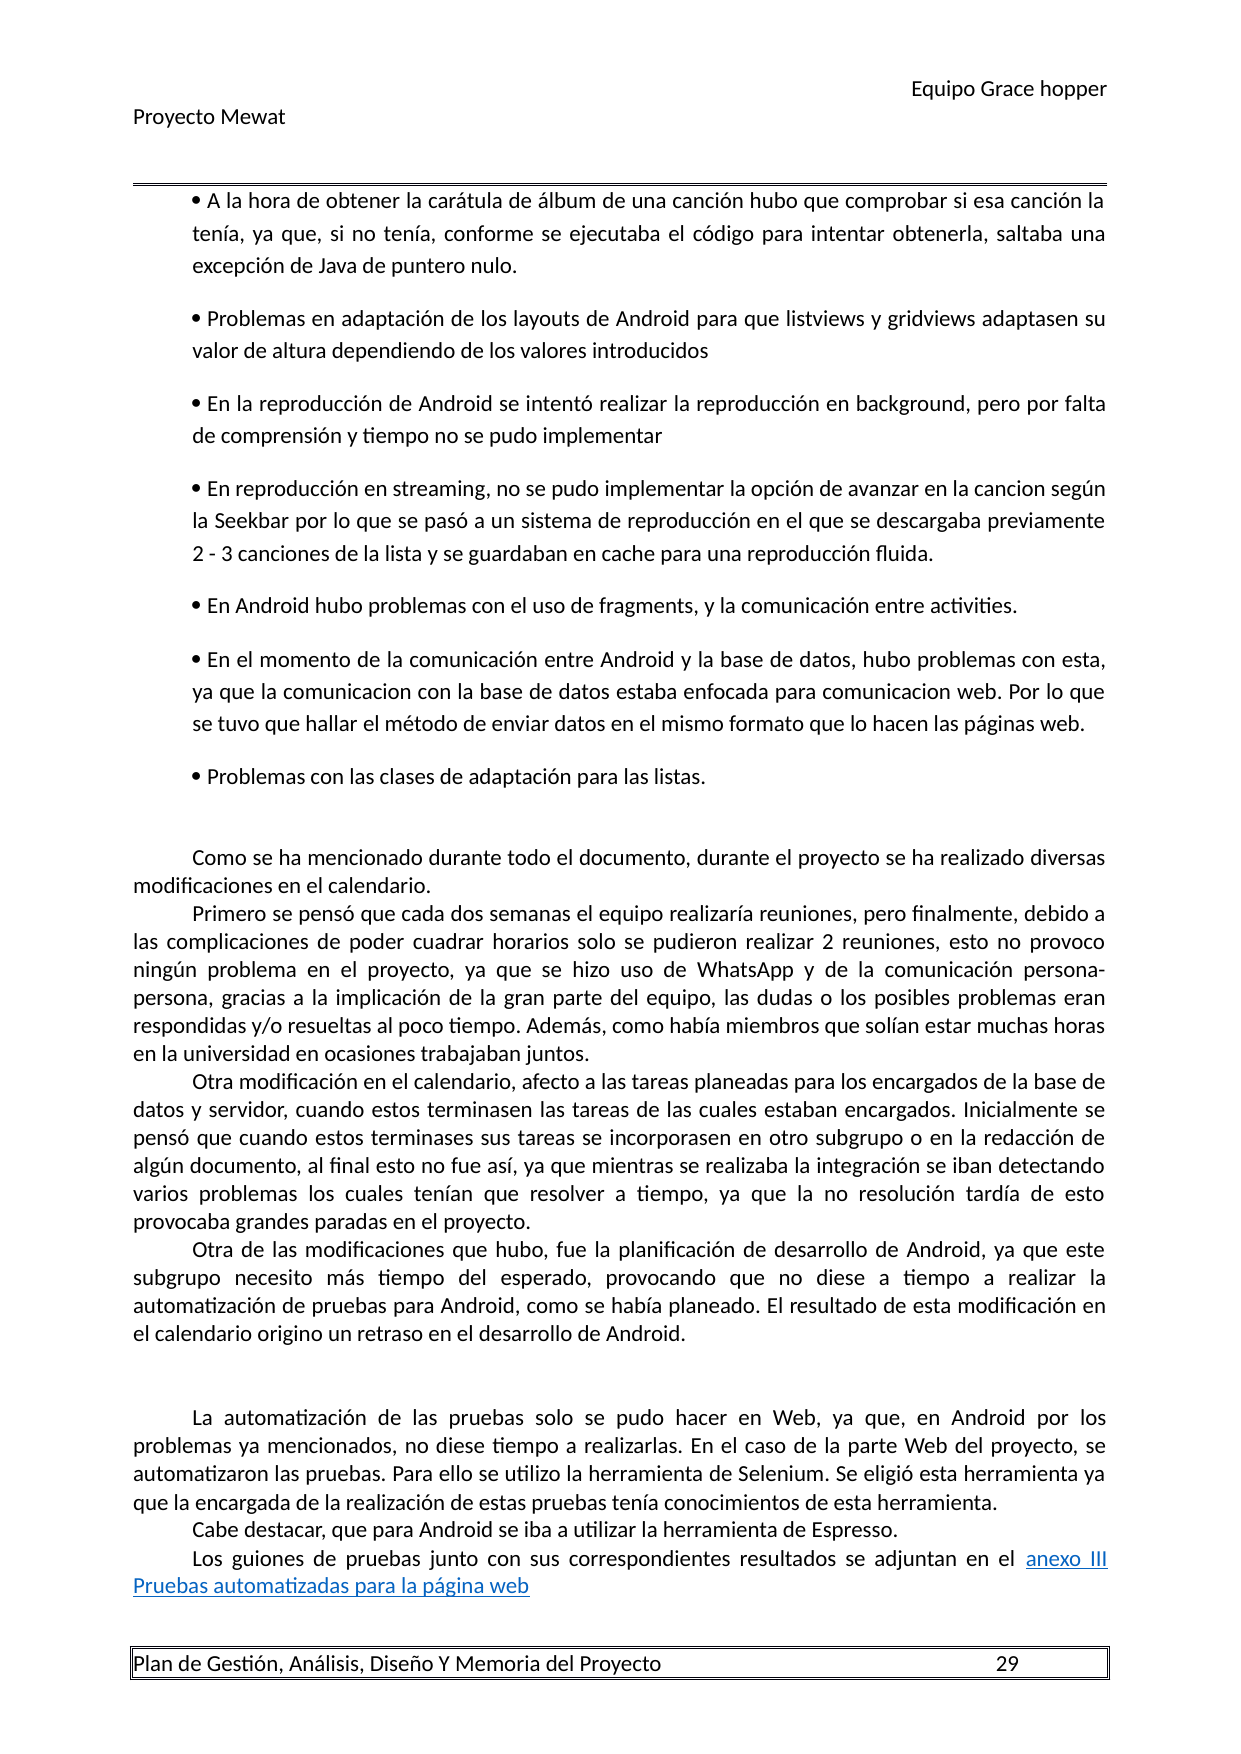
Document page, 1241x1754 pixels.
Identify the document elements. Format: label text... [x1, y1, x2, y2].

list Problemas con las clases de adaptación para las listas. [192, 762, 1107, 790]
text Primero se pensó que cada dos semanas el equipo realizaría reuniones, pero finalmente, debido a las complicaciones de poder cuadrar horarios solo se pudieron realizar 2 reuniones, esto no provoco ningún problema en el proyecto, ya que se hizo uso de WhatsApp y de la comunicación persona-persona, gracias a la implicación de la gran parte del equipo, las dudas o los posibles problemas eran respondidas y/o resueltas al poco tiempo. Además, como había miembros que solían estar muchas horas en la universidad en ocasiones trabajaban juntos. [133, 899, 1107, 1067]
text La automatización de las pruebas solo se pudo hacer en Web, ya que, en Android por los problemas ya mencionados, no diese tiempo a realizarlas. En el caso de la parte Web del proyecto, se automatizaron las pruebas. Para ello se utilizo la herramienta de Selenium. Se eligió esta herramienta ya que la encargada de la realización de estas pruebas tenía conocimientos de esta herramienta. [133, 1403, 1107, 1516]
list En el momento de la comunicación entre Android y la base de datos, hubo problemas con esta, ya que la comunicacion con la base de datos estaba enfocada para comunicacion web. Por lo que se tuvo que hallar el método de enviar datos en el mismo formato que lo hacen las páginas web. [192, 645, 1107, 737]
list Problemas en adaptación de los layouts de Android para que listviews y gridviews adaptasen su valor de altura dependiendo de los valores introducidos [192, 304, 1107, 364]
text Como se ha mencionado durante todo el documento, durante el proyecto se ha realizado diversas modificaciones en el calendario. [133, 843, 1107, 899]
text Otra de las modificaciones que hubo, fue la planificación de desarrollo de Android, ya que este subgrupo necesito más tiempo del esperado, provocando que no diese a tiempo a realizar la automatización de pruebas para Android, como se había planeado. El resultado de esta modificación en el calendario origino un retraso en el desarrollo de Android. [133, 1235, 1107, 1347]
text Los guiones de pruebas junto con sus correspondientes resultados se adjuntan en el anexo III Pruebas automatizadas para la página web [133, 1544, 1107, 1600]
list En reproducción en streaming, no se pudo implementar la opción de avanzar en la cancion según la Seekbar por lo que se pasó a un sistema de reproducción en el que se descargaba previamente 2 - 3 canciones de la lista y se guardaban en cache para una reproducción fluida. [192, 474, 1107, 567]
list En Android hubo problemas con el uso de fragments, y la comunicación entre activities. [192, 592, 1107, 620]
text Otra modificación en el calendario, afecto a las tareas planeadas para los encargados de la base de datos y servidor, cuando estos terminasen las tareas de las cuales estaban encargados. Inicialmente se pensó que cuando estos terminases sus tareas se incorporasen en otro subgrupo o en la redacción de algún documento, al final esto no fue así, ya que mientras se realizaba la integración se iban detectando varios problemas los cuales tenían que resolver a tiempo, ya que la no resolución tardía de esto provocaba grandes paradas en el proyecto. [133, 1067, 1107, 1235]
text Cabe destacar, que para Android se iba a utilizar la herramienta de Espresso. [133, 1516, 1107, 1544]
list En la reproducción de Android se intentó realizar la reproducción en background, pero por falta de comprensión y tiempo no se pudo implementar [192, 389, 1107, 449]
list A la hora de obtener la carátula de álbum de una canción hubo que comprobar si esa canción la tenía, ya que, si no tenía, conforme se ejecutaba el código para intentar obtenerla, saltaba una excepción de Java de puntero nulo. [192, 186, 1107, 279]
